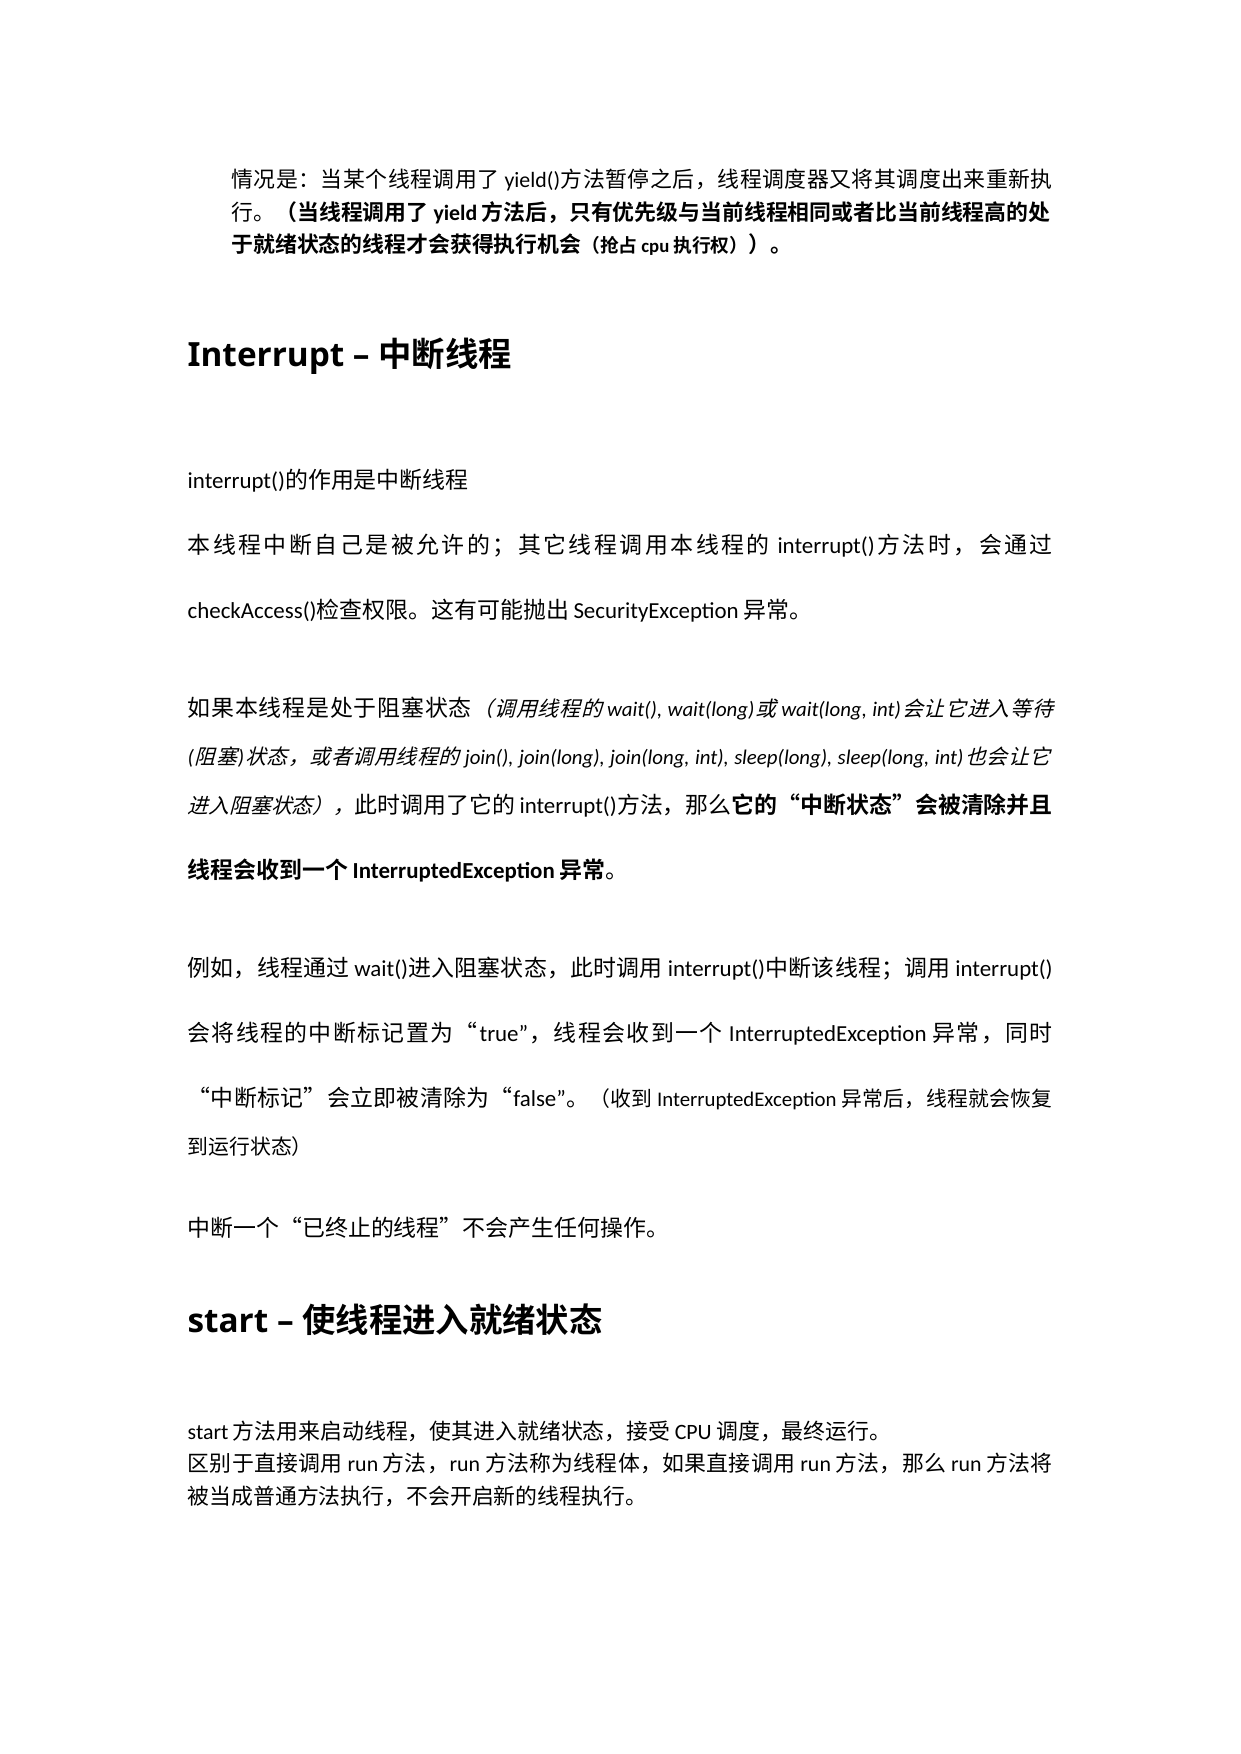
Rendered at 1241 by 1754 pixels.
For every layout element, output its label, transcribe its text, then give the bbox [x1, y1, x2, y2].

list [231, 162, 1053, 259]
text interrupt()的作用是中断线程 [187, 446, 1053, 511]
text start方法用来启动线程，使其进入就绪状态，接受CPU调度，最终运行。 [187, 1413, 1053, 1446]
text 如果本线程是处于阻塞状态（调用线程的wait(), wait(long)或wait(long, int)会让它进入等待(阻塞)状态，或者调用线程的join(), join(long), join(long, int), sleep(long), sleep(long, int)也会让它进入阻塞状态），此时调用了它的interrupt()方法，那么它的“中断状态”会被清除并且线程会收到一个InterruptedException异常。 [187, 674, 1053, 901]
text 本线程中断自己是被允许的；其它线程调用本线程的interrupt()方法时，会通过checkAccess()检查权限。这有可能抛出SecurityException异常。 [187, 511, 1053, 641]
text 例如，线程通过wait()进入阻塞状态，此时调用interrupt()中断该线程；调用interrupt()会将线程的中断标记置为“true”，线程会收到一个InterruptedException异常，同时“中断标记”会立即被清除为“false”。（收到InterruptedException异常后，线程就会恢复到运行状态） [187, 934, 1053, 1161]
text 中断一个“已终止的线程”不会产生任何操作。 [187, 1194, 1053, 1259]
subtitle start – 使线程进入就绪状态 [187, 1286, 1053, 1351]
subtitle Interrupt – 中断线程 [187, 319, 1053, 384]
text 区别于直接调用run方法，run方法称为线程体，如果直接调用run方法，那么run方法将被当成普通方法执行，不会开启新的线程执行。 [187, 1446, 1053, 1511]
